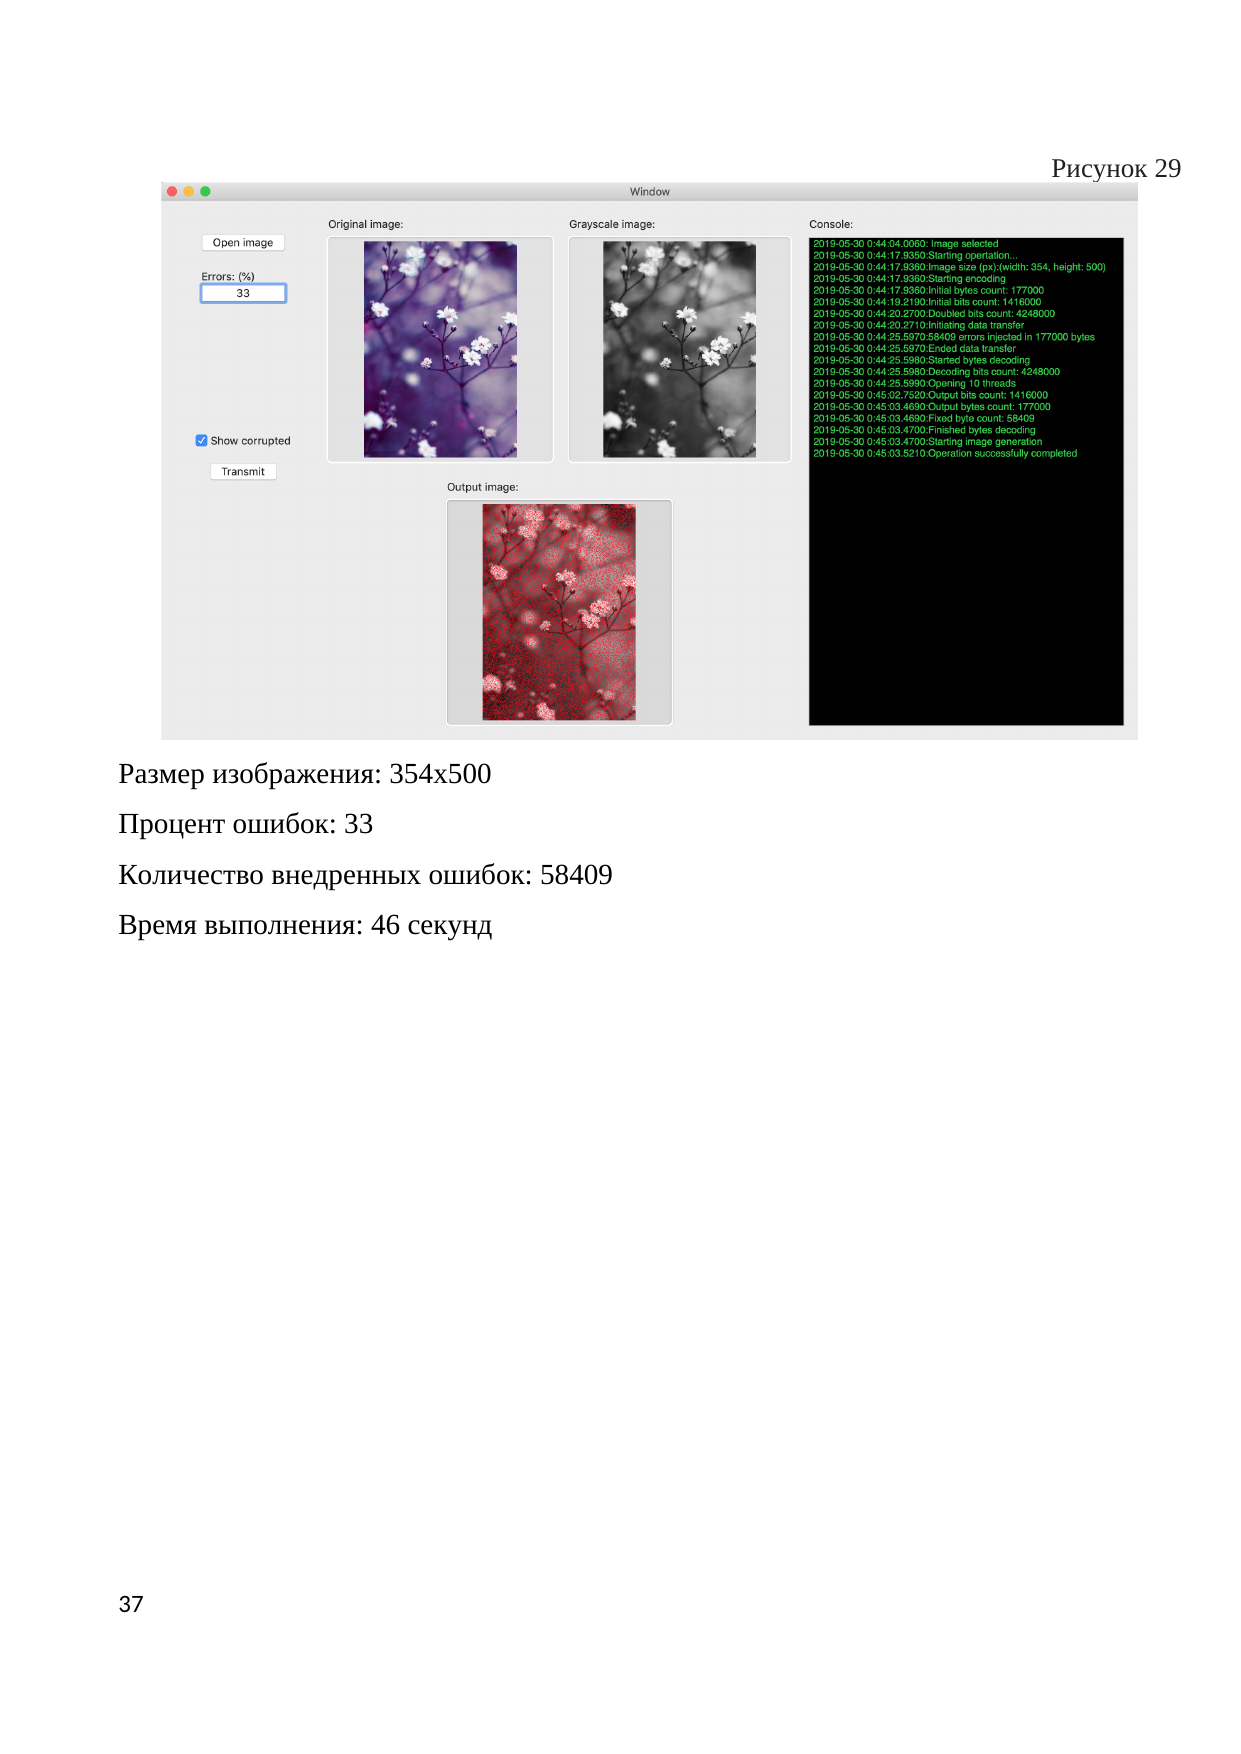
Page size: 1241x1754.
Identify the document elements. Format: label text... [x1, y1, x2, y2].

text Время выполнения: 46 секунд [118, 907, 1181, 941]
text Рисунок 29 [177, 152, 1181, 183]
text Процент ошибок: 33 [118, 807, 1181, 840]
text Размер изображения: 354x500 [118, 756, 1181, 790]
text Количество внедренных ошибок: 58409 [118, 857, 1181, 891]
picture [161, 182, 1138, 740]
